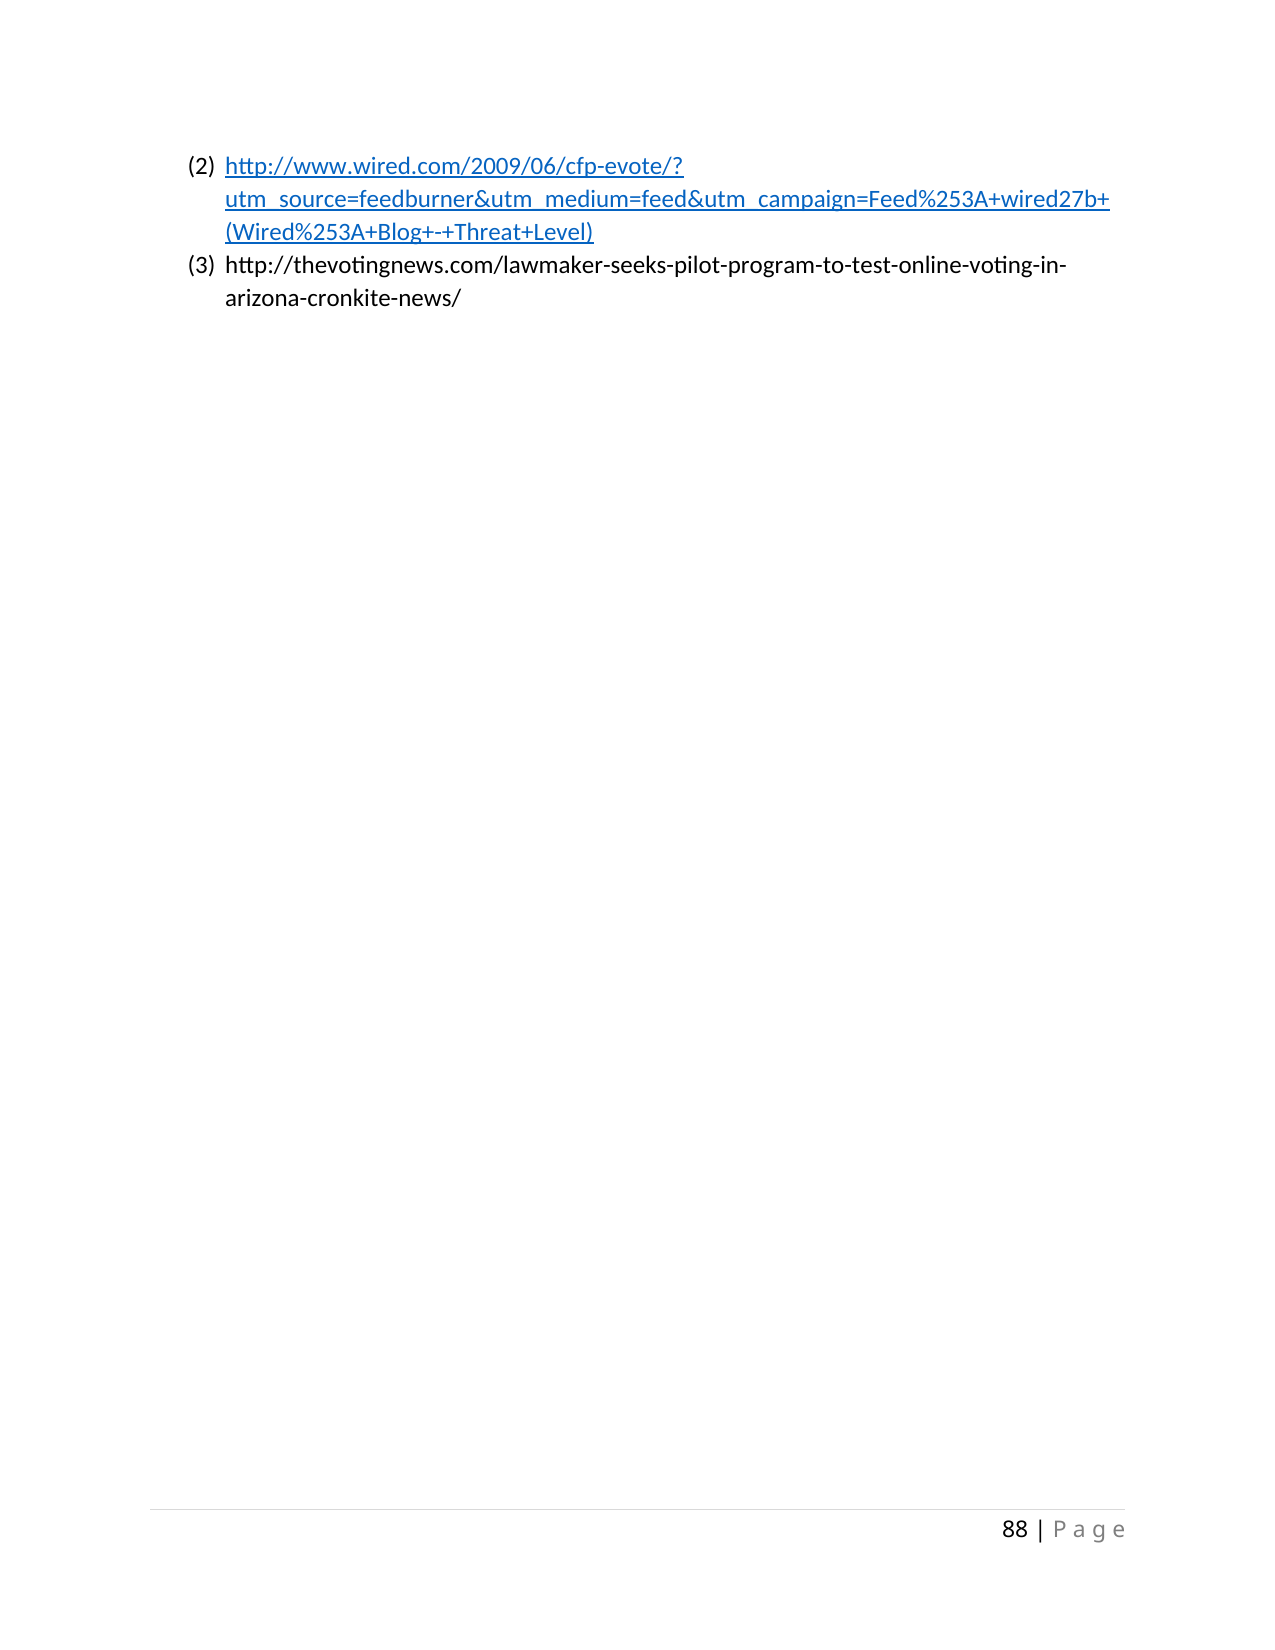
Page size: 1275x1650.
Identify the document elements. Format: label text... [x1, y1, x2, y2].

list http://www.wired.com/2009/06/cfp-evote/?utm_source=feedburner&utm_medium=feed&utm_campaign=Feed%253A+wired27b+(Wired%253A+Blog+-+Threat+Level) [187, 150, 1125, 246]
list http://thevotingnews.com/lawmaker-seeks-pilot-program-to-test-online-voting-in-arizona-cronkite-news/ [187, 249, 1125, 312]
